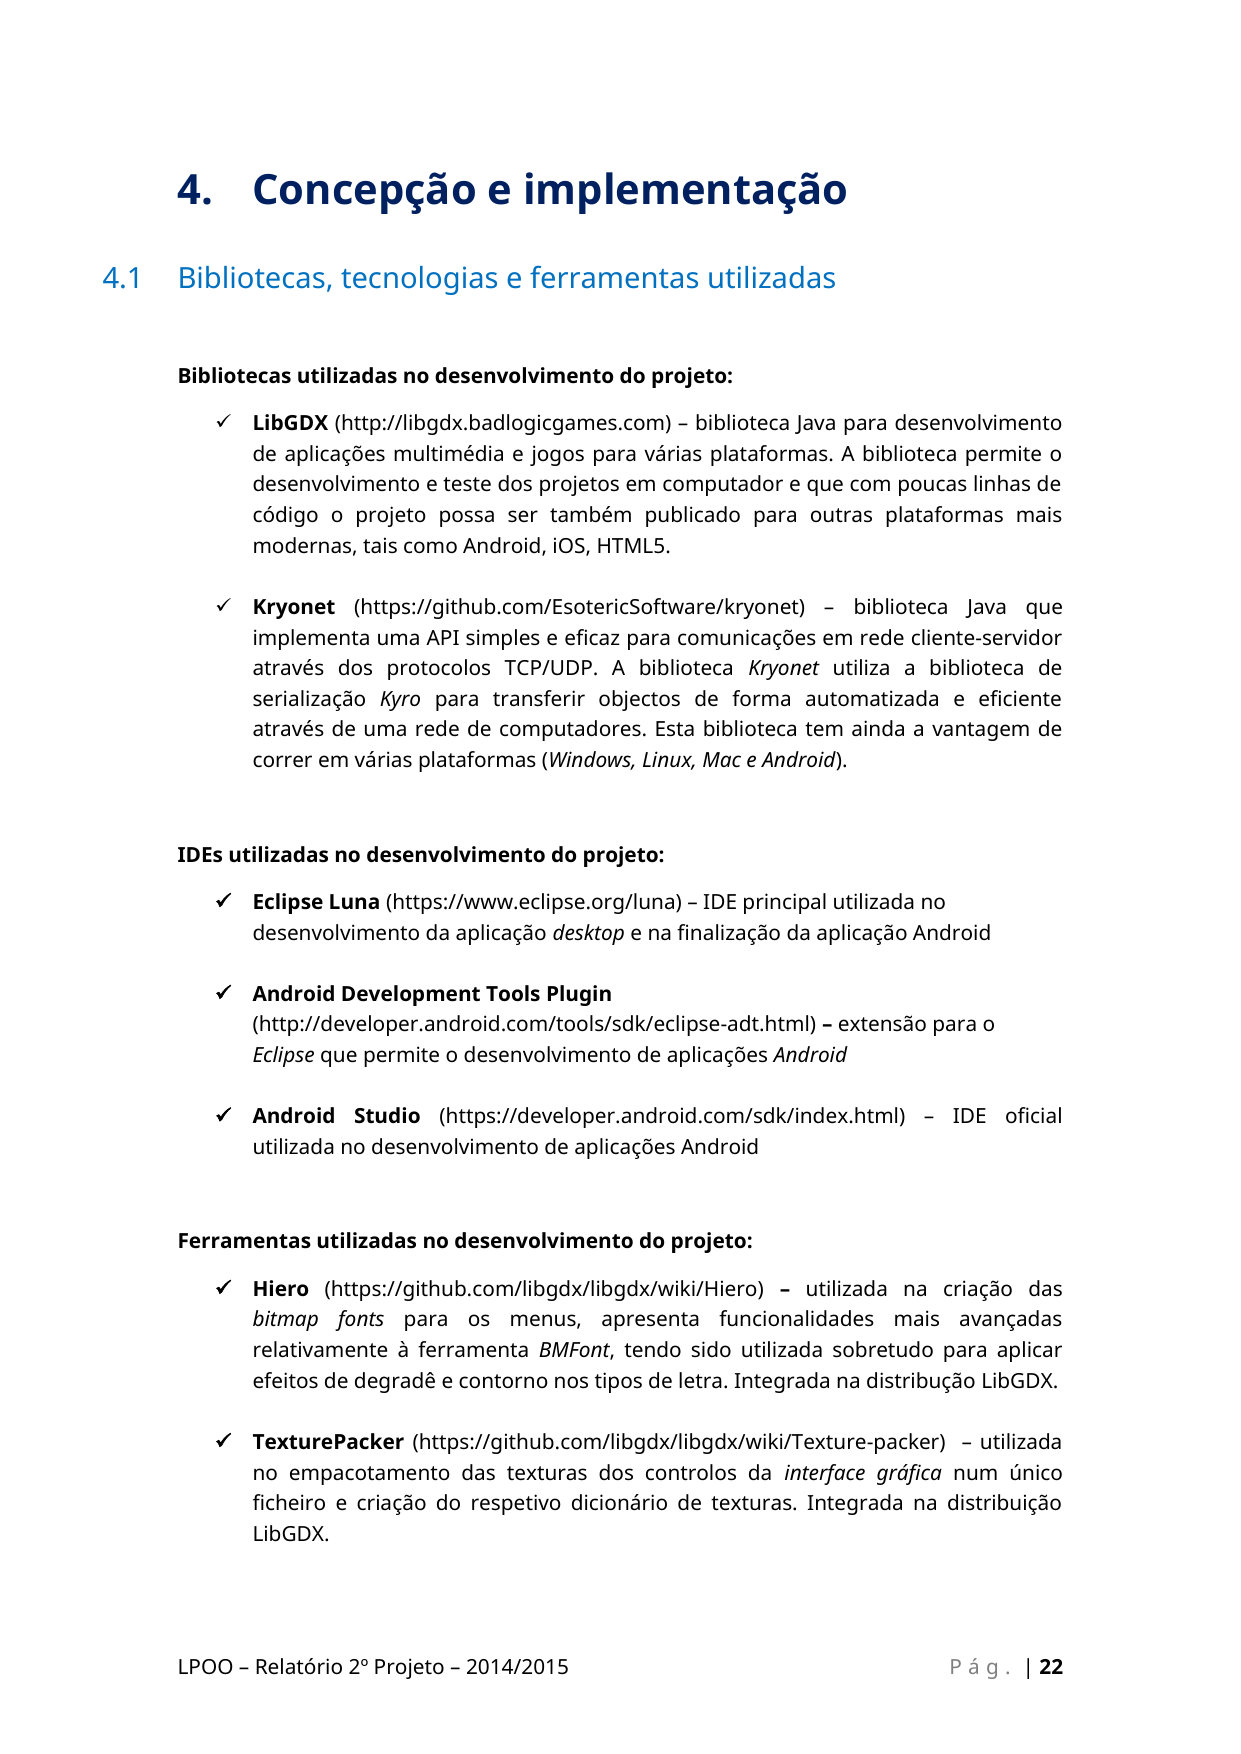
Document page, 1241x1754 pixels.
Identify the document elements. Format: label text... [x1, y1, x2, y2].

subtitle Concepção e implementação [177, 160, 1063, 217]
text Ferramentas utilizadas no desenvolvimento do projeto: [177, 1227, 1063, 1255]
list Android Development Tools Plugin (http://developer.android.com/tools/sdk/eclipse-adt.html) – extensão para o Eclipse que permite o desenvolvimento de aplicações Android [215, 979, 1063, 1069]
text IDEs utilizadas no desenvolvimento do projeto: [177, 840, 1063, 868]
list Kryonet (https://github.com/EsotericSoftware/kryonet) – biblioteca Java que implementa uma API simples e eficaz para comunicações em rede cliente-servidor através dos protocolos TCP/UDP. A biblioteca Kryonet utiliza a biblioteca de serialização Kyro para transferir objectos de forma automatizada e eficiente através de uma rede de computadores. Esta biblioteca tem ainda a vantagem de correr em várias plataformas (Windows, Linux, Mac e Android). [215, 592, 1063, 774]
list TexturePacker (https://github.com/libgdx/libgdx/wiki/Texture-packer) – utilizada no empacotamento das texturas dos controlos da interface gráfica num único ficheiro e criação do respetivo dicionário de texturas. Integrada na distribuição LibGDX. [215, 1427, 1063, 1547]
list Android Studio (https://developer.android.com/sdk/index.html) – IDE oficial utilizada no desenvolvimento de aplicações Android [215, 1101, 1063, 1161]
list Hiero (https://github.com/libgdx/libgdx/wiki/Hiero) – utilizada na criação das bitmap fonts para os menus, apresenta funcionalidades mais avançadas relativamente à ferramenta BMFont, tendo sido utilizada sobretudo para aplicar efeitos de degradê e contorno nos tipos de letra. Integrada na distribução LibGDX. [215, 1274, 1063, 1394]
list Eclipse Luna (https://www.eclipse.org/luna) – IDE principal utilizada no desenvolvimento da aplicação desktop e na finalização da aplicação Android [215, 887, 1063, 946]
subtitle 4.1 Bibliotecas, tecnologias e ferramentas utilizadas [102, 257, 1063, 297]
list LibGDX (http://libgdx.badlogicgames.com) – biblioteca Java para desenvolvimento de aplicações multimédia e jogos para várias plataformas. A biblioteca permite o desenvolvimento e teste dos projetos em computador e que com poucas linhas de código o projeto possa ser também publicado para outras plataformas mais modernas, tais como Android, iOS, HTML5. [215, 408, 1063, 559]
text Bibliotecas utilizadas no desenvolvimento do projeto: [177, 361, 1063, 389]
